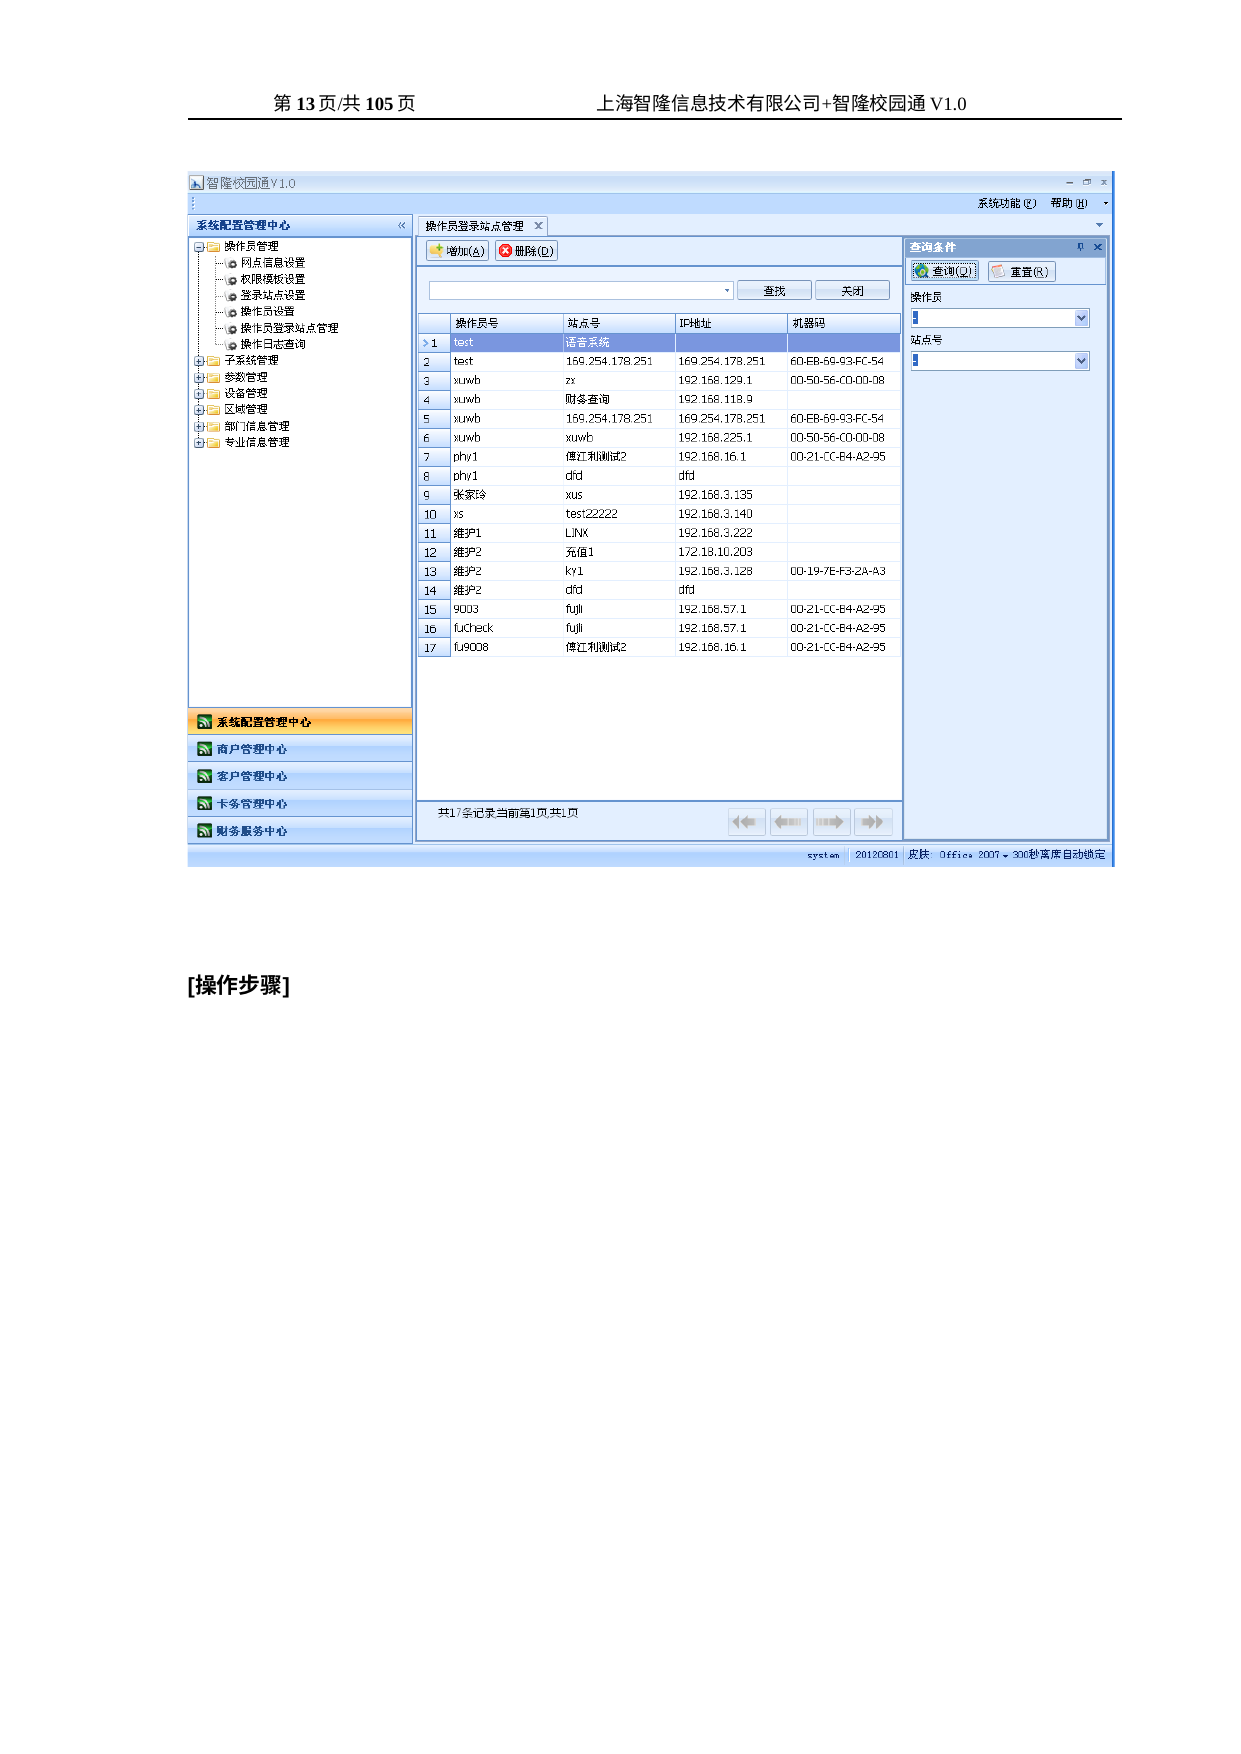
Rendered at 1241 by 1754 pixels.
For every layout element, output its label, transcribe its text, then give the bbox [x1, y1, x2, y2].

text [操作步骤] [187, 968, 1122, 1000]
